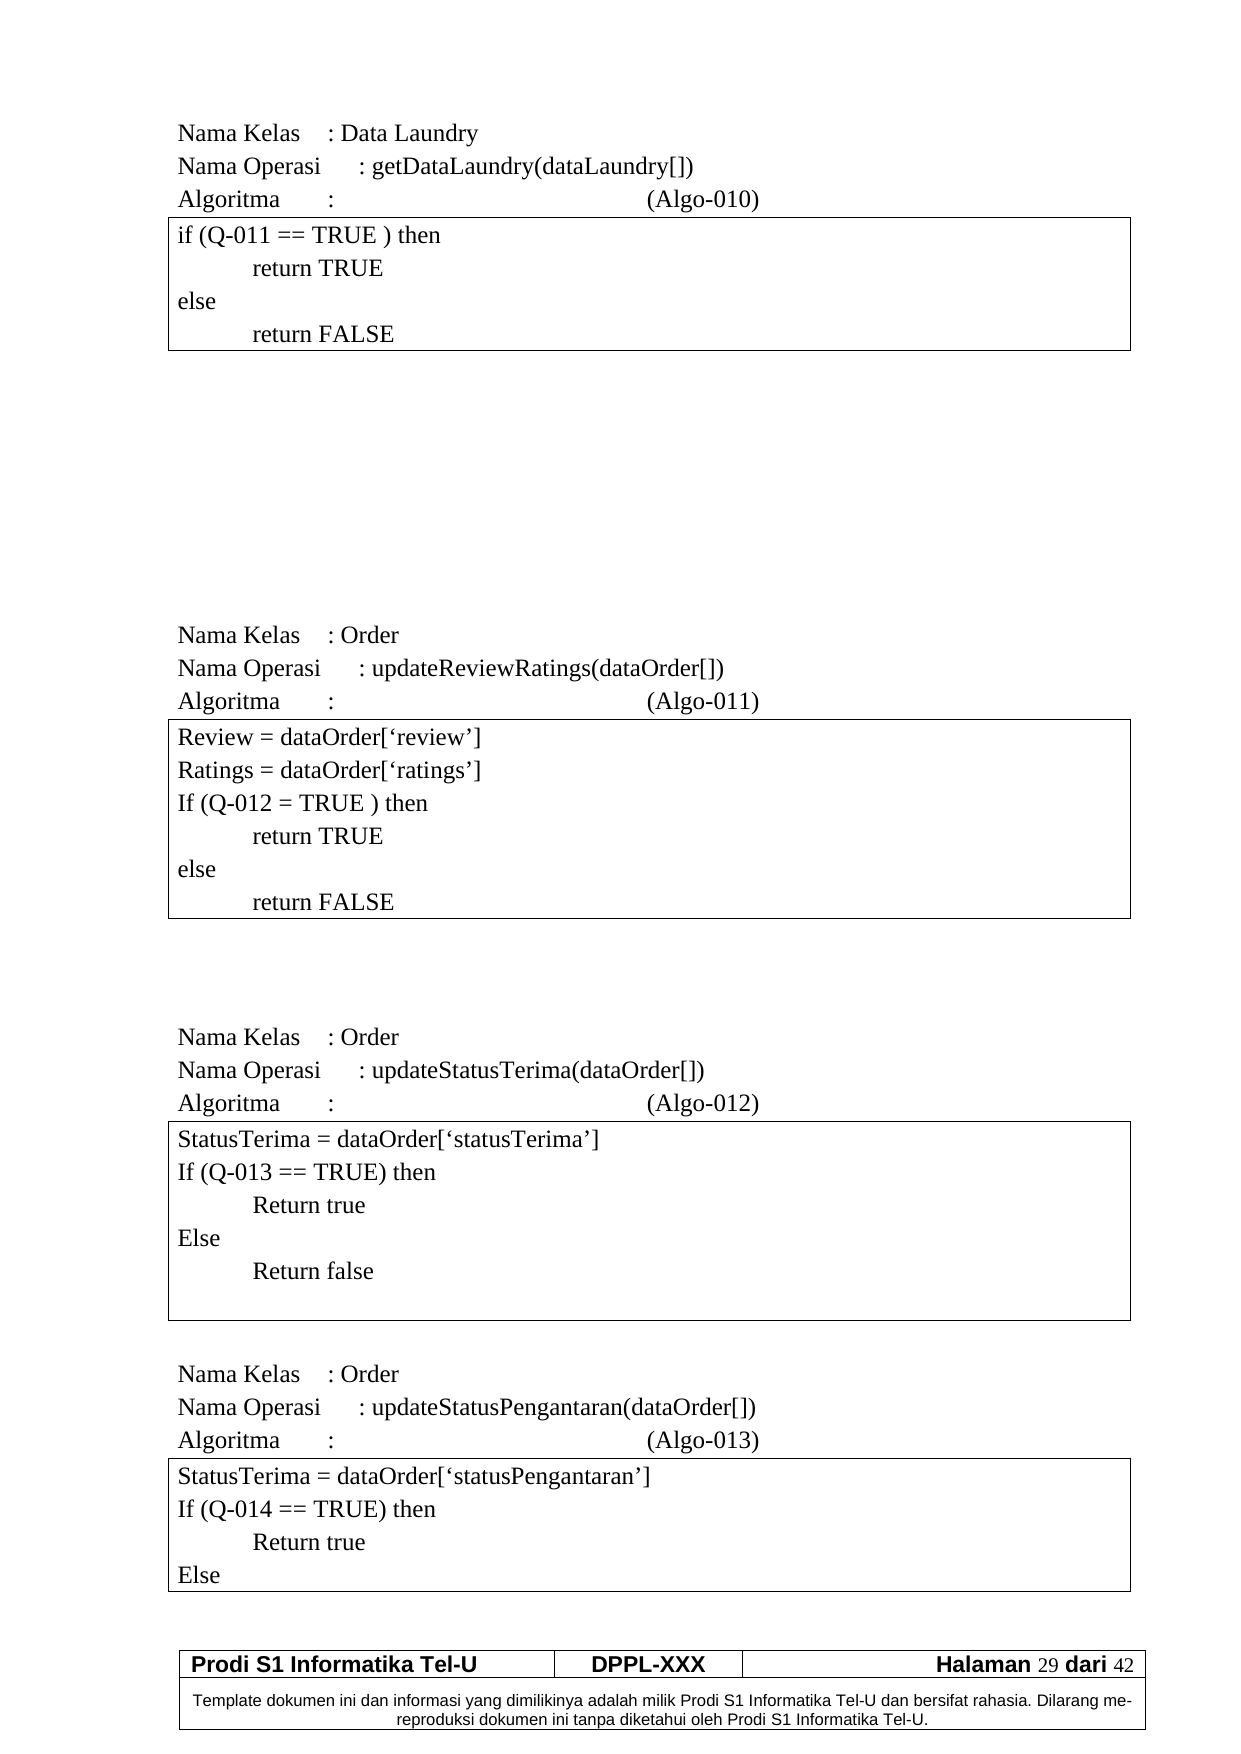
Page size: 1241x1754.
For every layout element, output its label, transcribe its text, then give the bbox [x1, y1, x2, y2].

text Algoritma : (Algo-011) [177, 686, 1122, 714]
text Nama Operasi : updateStatusTerima(dataOrder[]) [177, 1055, 1122, 1084]
text else [169, 851, 1130, 883]
text Return false [169, 1253, 1130, 1285]
text Nama Kelas : Order [177, 620, 1122, 648]
text else [169, 283, 1130, 315]
text Else [169, 1220, 1130, 1252]
text return FALSE [169, 316, 1130, 350]
text Nama Kelas : Order [177, 1022, 1122, 1051]
text Algoritma : (Algo-010) [177, 184, 1122, 213]
text Ratings = dataOrder[‘ratings’] [169, 752, 1130, 784]
text Return true [169, 1187, 1130, 1219]
text If (Q-012 = TRUE ) then [169, 785, 1130, 817]
text Nama Operasi : updateReviewRatings(dataOrder[]) [177, 653, 1122, 681]
text Algoritma : (Algo-012) [177, 1088, 1122, 1117]
text Return true [169, 1524, 1130, 1556]
text If (Q-014 == TRUE) then [169, 1491, 1130, 1523]
text if (Q-011 == TRUE ) then [169, 218, 1130, 249]
text return TRUE [169, 250, 1130, 282]
text StatusTerima = dataOrder[‘statusPengantaran’] [169, 1459, 1130, 1489]
text Nama Operasi : updateStatusPengantaran(dataOrder[]) [177, 1392, 1122, 1420]
text If (Q-013 == TRUE) then [169, 1154, 1130, 1186]
text Nama Kelas : Data Laundry [177, 118, 1122, 147]
text Review = dataOrder[‘review’] [169, 720, 1130, 751]
text return TRUE [169, 818, 1130, 850]
text StatusTerima = dataOrder[‘statusTerima’] [169, 1122, 1130, 1153]
text Nama Operasi : getDataLaundry(dataLaundry[]) [177, 151, 1122, 180]
text Else [169, 1557, 1130, 1591]
text Algoritma : (Algo-013) [177, 1425, 1122, 1453]
text return FALSE [169, 884, 1130, 918]
text Nama Kelas : Order [177, 1359, 1122, 1387]
